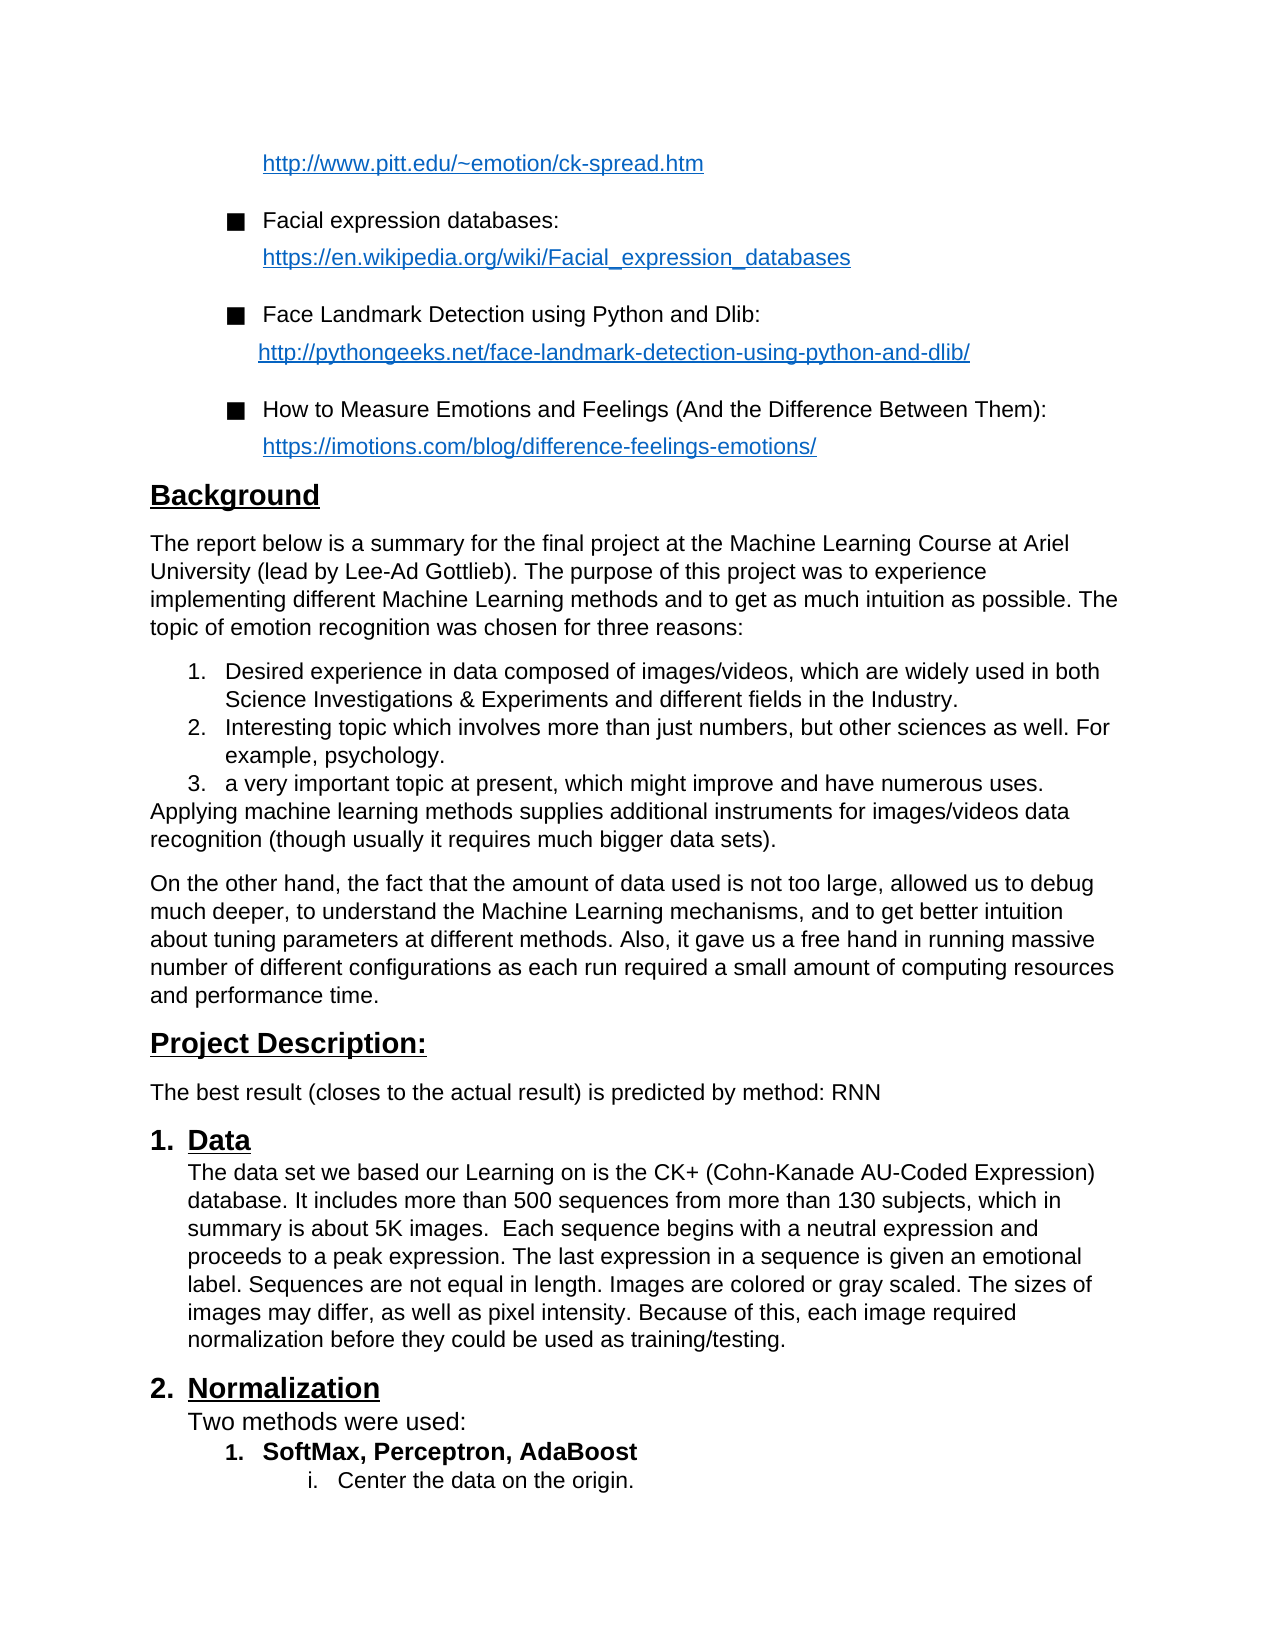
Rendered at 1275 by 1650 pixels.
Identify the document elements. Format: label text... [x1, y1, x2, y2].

text Applying machine learning methods supplies additional instruments for images/videos data recognition (though usually it requires much bigger data sets). [150, 798, 1125, 852]
text On the other hand, the fact that the amount of data used is not too large, allowed us to debug much deeper, to understand the Machine Learning mechanisms, and to get better intuition about tuning parameters at different methods. Also, it gave us a free hand in running massive number of different configurations as each run required a small amount of computing resources and performance time. [150, 870, 1125, 1008]
text Two methods were used: [187, 1406, 1125, 1435]
list Desired experience in data composed of images/videos, which are widely used in both Science Investigations & Experiments and different fields in the Industry. [187, 658, 1125, 712]
list Facial expression databases: [225, 194, 1125, 242]
list Normalization [150, 1371, 1125, 1404]
list Data [150, 1123, 1125, 1157]
list Face Landmark Detection using Python and Dlib: [225, 289, 1125, 336]
text The data set we based our Learning on is the CK+ (Cohn-Kanade AU-Coded Expression) database. It includes more than 500 sequences from more than 130 subjects, which in summary is about 5K images. Each sequence begins with a neutral expression and proceeds to a peak expression. The last expression in a sequence is given an emotional label. Sequences are not equal in length. Images are colored or gray scaled. The sizes of images may differ, as well as pixel intensity. Because of this, each image required normalization before they could be used as training/testing. [187, 1159, 1125, 1353]
text http://www.pitt.edu/~emotion/ck-spread.htm [262, 150, 1125, 176]
text The best result (closes to the actual result) is predicted by method: RNN [150, 1079, 1125, 1105]
text Background [150, 478, 1125, 511]
text Project Description: [150, 1027, 1125, 1060]
text The report below is a summary for the final project at the Machine Learning Course at Ariel University (lead by Lee-Ad Gottlieb). The purpose of this project was to experience implementing different Machine Learning methods and to get as much intuition as possible. The topic of emotion recognition was chosen for three reasons: [150, 530, 1125, 640]
list Interesting topic which involves more than just numbers, but other sciences as well. For example, psychology. [187, 714, 1125, 768]
list Center the data on the origin. [319, 1467, 1125, 1494]
text http://pythongeeks.net/face-landmark-detection-using-python-and-dlib/ [150, 339, 1125, 365]
text https://en.wikipedia.org/wiki/Facial_expression_databases [262, 244, 1125, 271]
text https://imotions.com/blog/difference-feelings-emotions/ [262, 433, 1125, 459]
list SoftMax, Perceptron, AdaBoost [225, 1437, 1125, 1466]
list a very important topic at present, which might improve and have numerous uses. [187, 770, 1125, 796]
list How to Measure Emotions and Feelings (And the Difference Between Them): [225, 383, 1125, 430]
